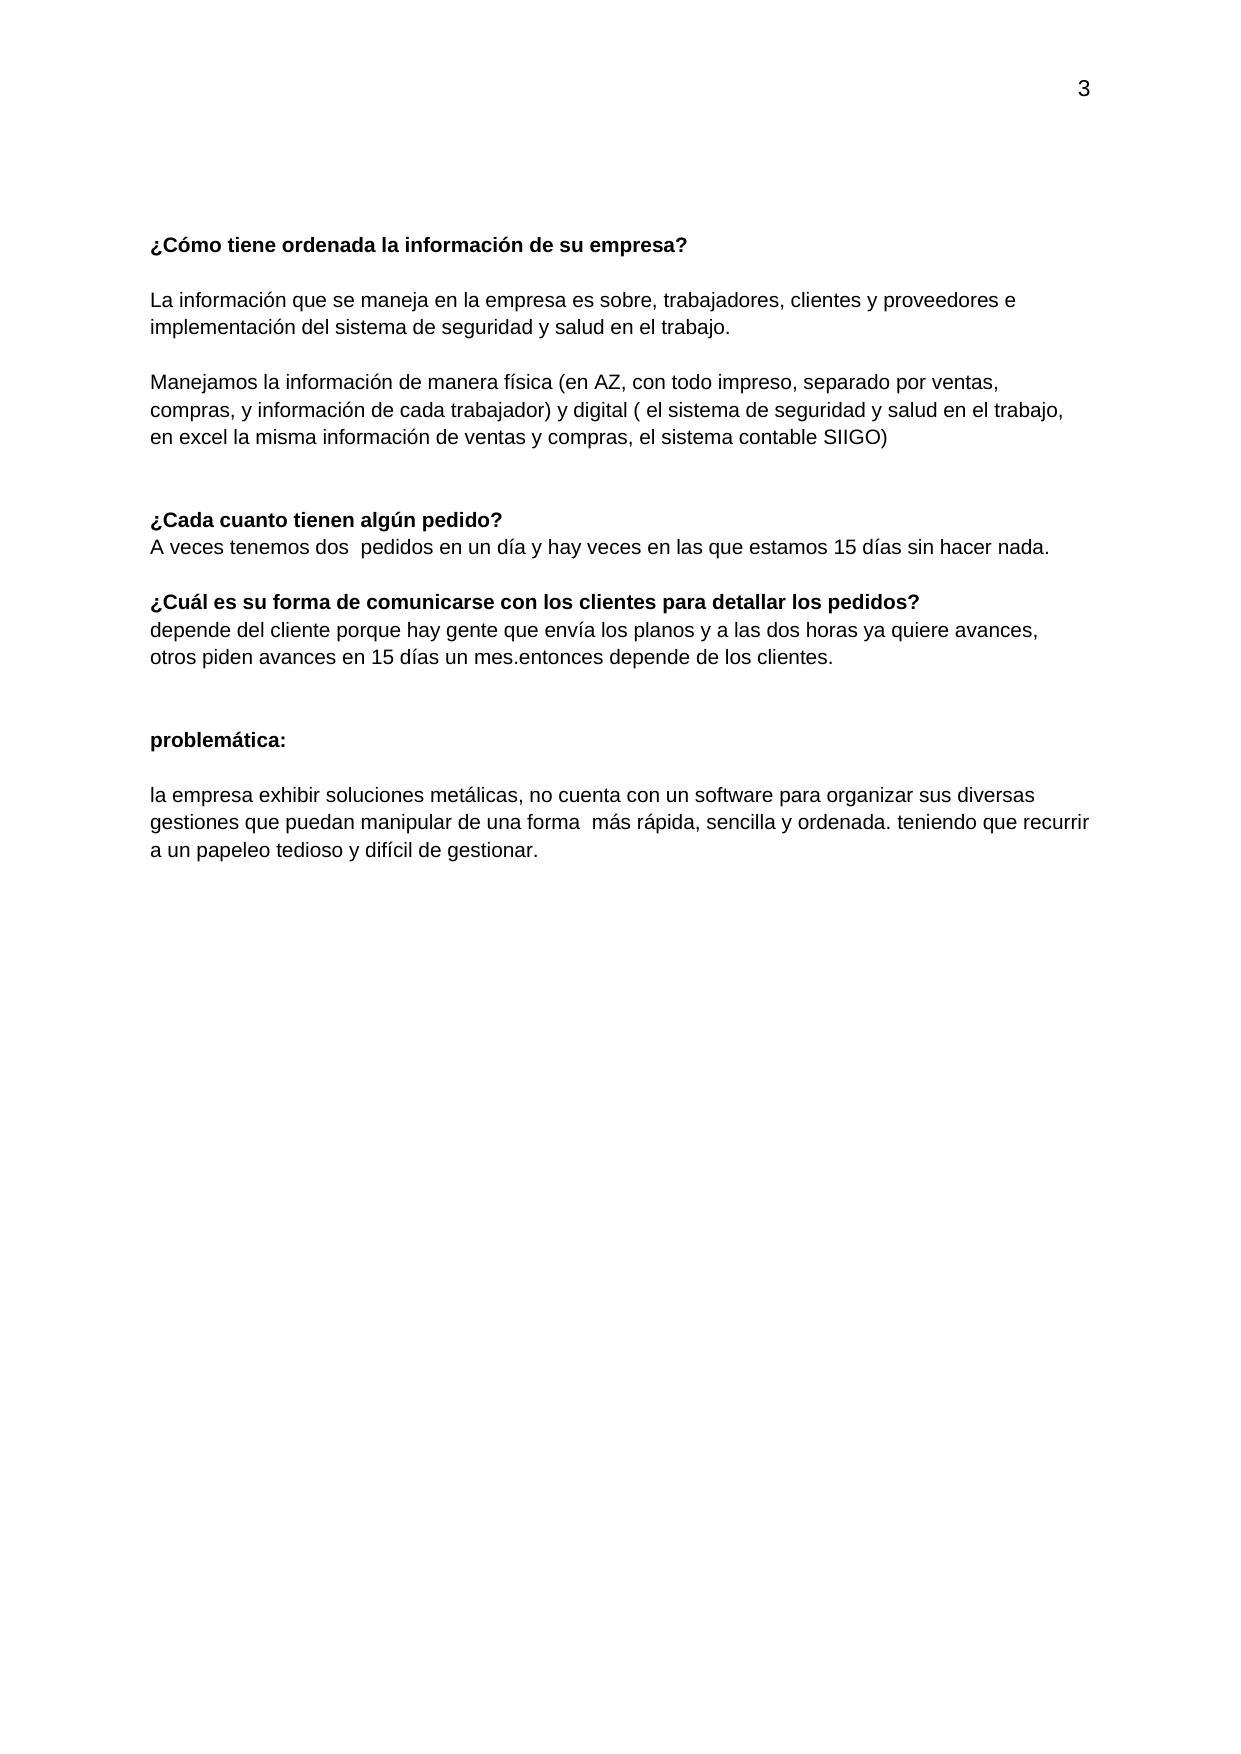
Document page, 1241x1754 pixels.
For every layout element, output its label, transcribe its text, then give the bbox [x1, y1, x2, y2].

text ¿Cómo tiene ordenada la información de su empresa? [150, 232, 1090, 256]
text ¿Cuál es su forma de comunicarse con los clientes para detallar los pedidos? [150, 590, 1090, 614]
text La información que se maneja en la empresa es sobre, trabajadores, clientes y proveedores e implementación del sistema de seguridad y salud en el trabajo. [150, 287, 1090, 339]
text la empresa exhibir soluciones metálicas, no cuenta con un software para organizar sus diversas gestiones que puedan manipular de una forma más rápida, sencilla y ordenada. teniendo que recurrir a un papeleo tedioso y difícil de gestionar. [150, 782, 1090, 861]
text depende del cliente porque hay gente que envía los planos y a las dos horas ya quiere avances, otros piden avances en 15 días un mes.entonces depende de los clientes. [150, 617, 1090, 669]
text problemática: [150, 727, 1090, 751]
text A veces tenemos dos pedidos en un día y hay veces en las que estamos 15 días sin hacer nada. [150, 535, 1090, 559]
text Manejamos la información de manera física (en AZ, con todo impreso, separado por ventas, compras, y información de cada trabajador) y digital ( el sistema de seguridad y salud en el trabajo, en excel la misma información de ventas y compras, el sistema contable SIIGO) [150, 370, 1090, 449]
text ¿Cada cuanto tienen algún pedido? [150, 507, 1090, 531]
